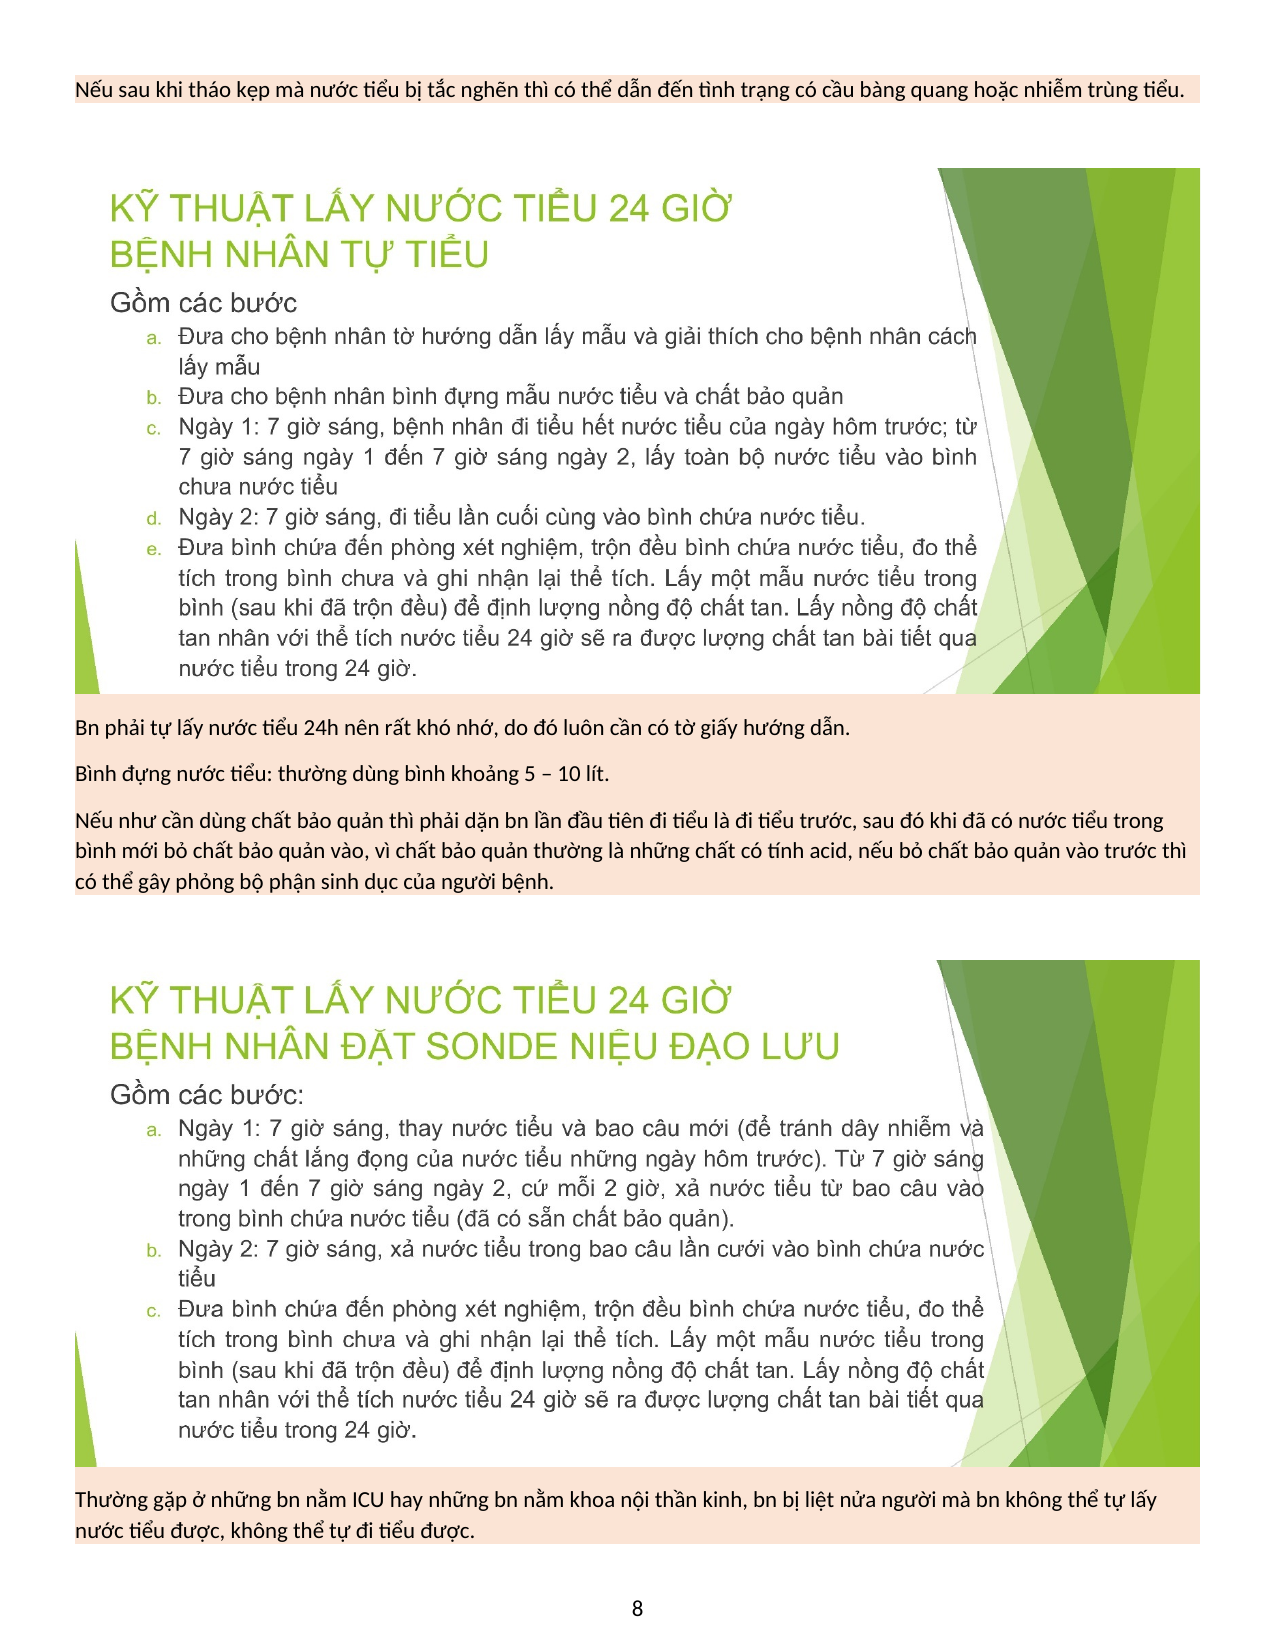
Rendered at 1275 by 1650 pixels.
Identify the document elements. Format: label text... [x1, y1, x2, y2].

text Thường gặp ở những bn nằm ICU hay những bn nằm khoa nội thần kinh, bn bị liệt nửa người mà bn không thể tự lấy nước tiểu được, không thể tự đi tiểu được. [75, 1486, 1200, 1544]
text Nếu như cần dùng chất bảo quản thì phải dặn bn lần đầu tiên đi tiểu là đi tiểu trước, sau đó khi đã có nước tiểu trong bình mới bỏ chất bảo quản vào, vì chất bảo quản thường là những chất có tính acid, nếu bỏ chất bảo quản vào trước thì có thể gây phỏng bộ phận sinh dục của người bệnh. [75, 806, 1200, 895]
picture [75, 168, 1200, 694]
picture [75, 960, 1200, 1467]
text Bình đựng nước tiểu: thường dùng bình khoảng 5 – 10 lít. [75, 759, 1200, 787]
text Nếu sau khi tháo kẹp mà nước tiểu bị tắc nghẽn thì có thể dẫn đến tình trạng có cầu bàng quang hoặc nhiễm trùng tiểu. [75, 75, 1200, 103]
text Bn phải tự lấy nước tiểu 24h nên rất khó nhớ, do đó luôn cần có tờ giấy hướng dẫn. [75, 713, 1200, 741]
